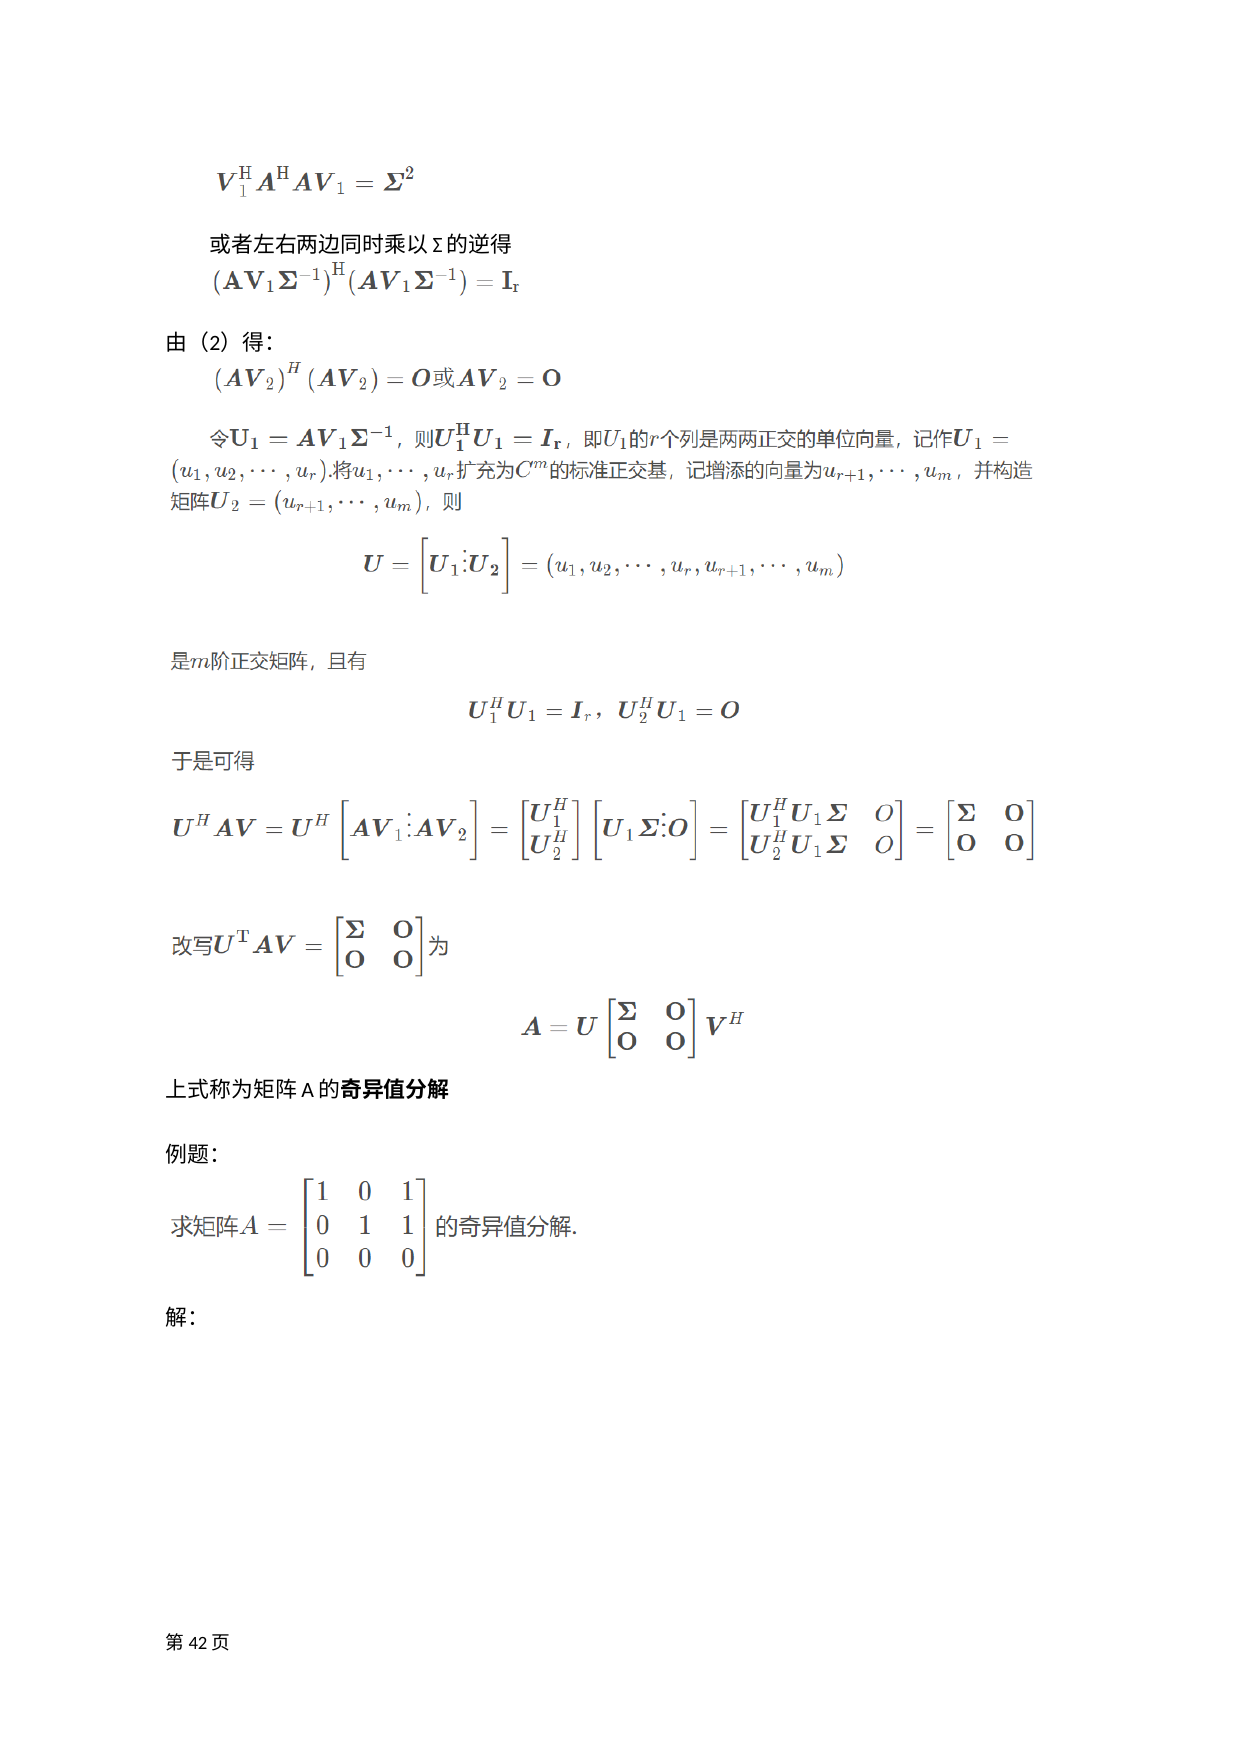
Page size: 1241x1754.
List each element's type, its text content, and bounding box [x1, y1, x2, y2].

text 例题： [165, 1137, 1081, 1169]
picture [209, 259, 527, 300]
text 解： [165, 1299, 1081, 1332]
picture [165, 422, 1036, 730]
picture [165, 747, 1036, 1065]
picture [209, 162, 421, 202]
picture [165, 1169, 578, 1280]
picture [209, 357, 564, 394]
text 由（2）得： [165, 324, 1081, 357]
text 上式称为矩阵A的奇异值分解 [165, 1072, 1081, 1104]
text 或者左右两边同时乘以Σ的逆得 [165, 227, 1081, 259]
